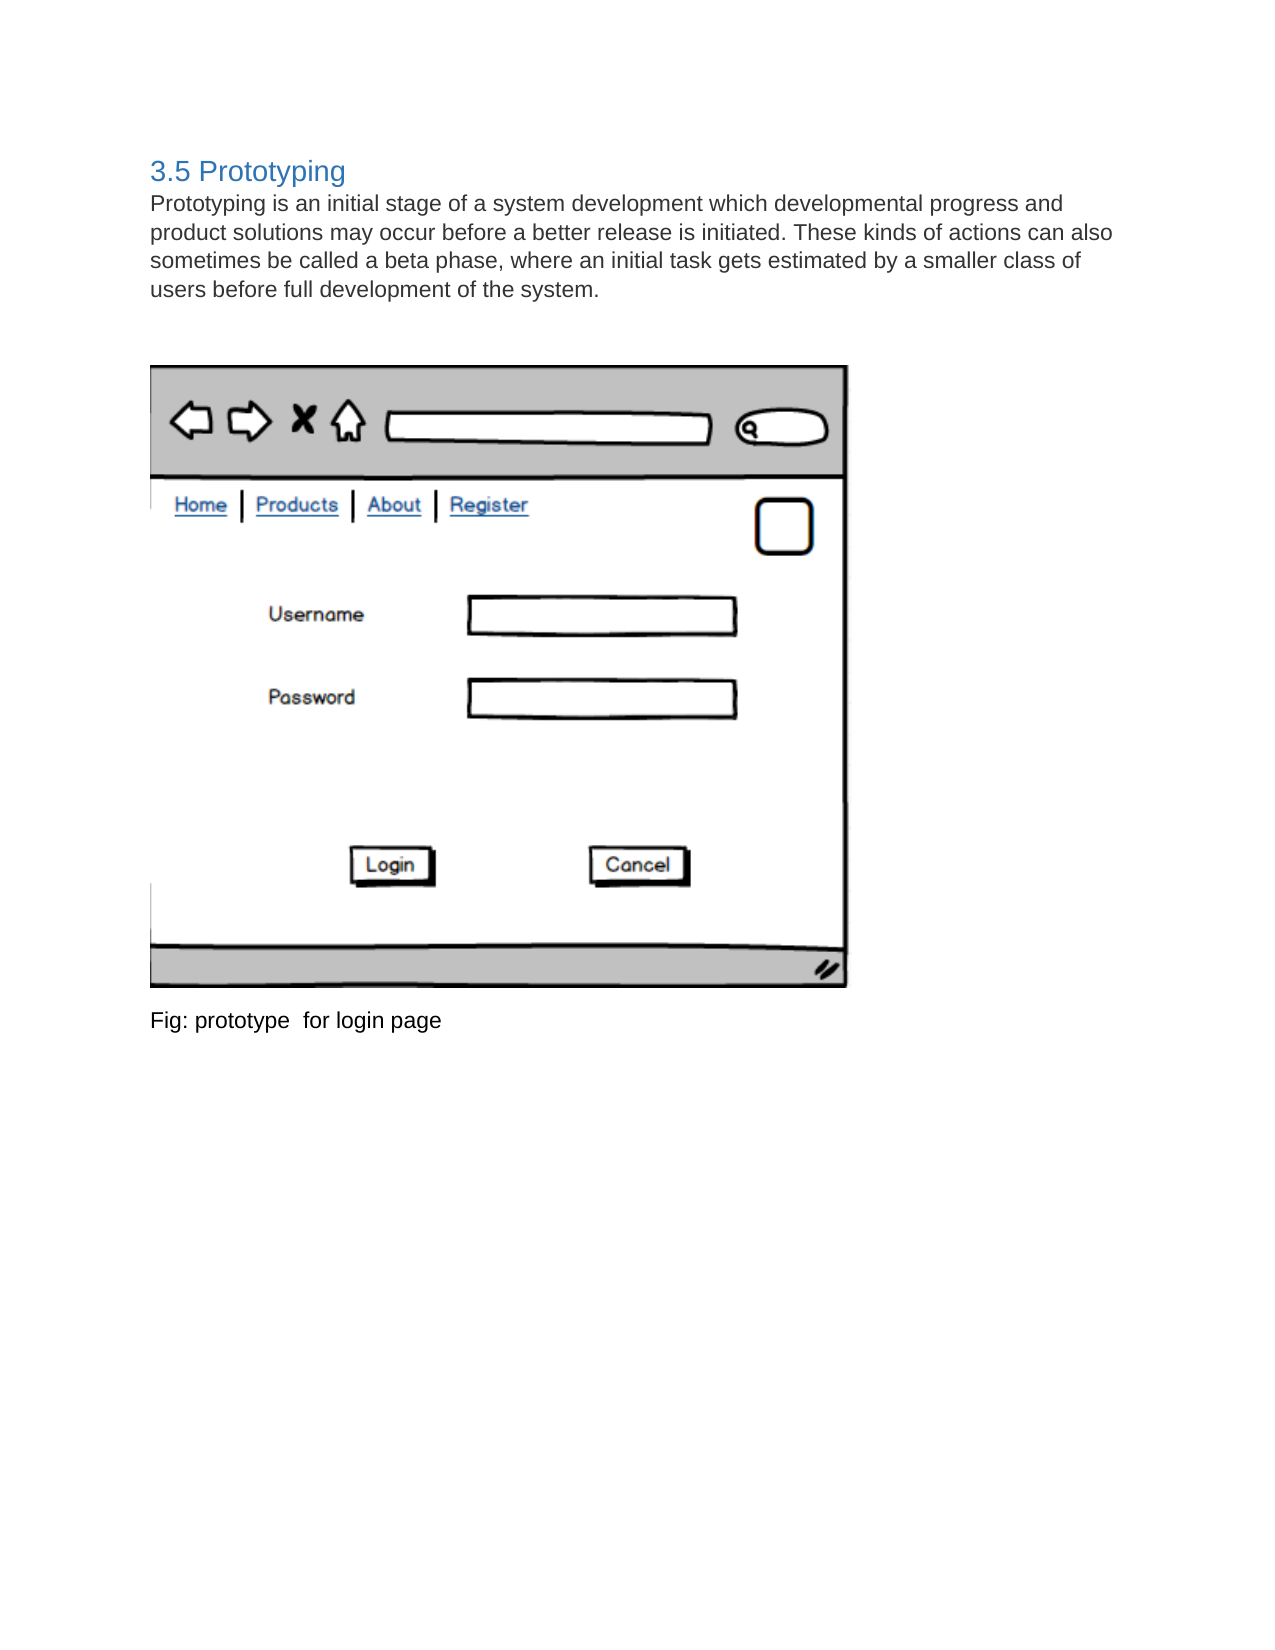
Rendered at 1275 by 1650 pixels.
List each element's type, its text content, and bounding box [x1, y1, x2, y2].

text Prototyping is an initial stage of a system development which developmental progress and product solutions may occur before a better release is initiated. These kinds of actions can also sometimes be called a beta phase, where an initial task gets estimated by a smaller class of users before full development of the system. [150, 190, 1125, 302]
picture [150, 365, 852, 988]
text Fig: prototype for login page [150, 1007, 1125, 1033]
subtitle 3.5 Prototyping [150, 154, 1125, 188]
